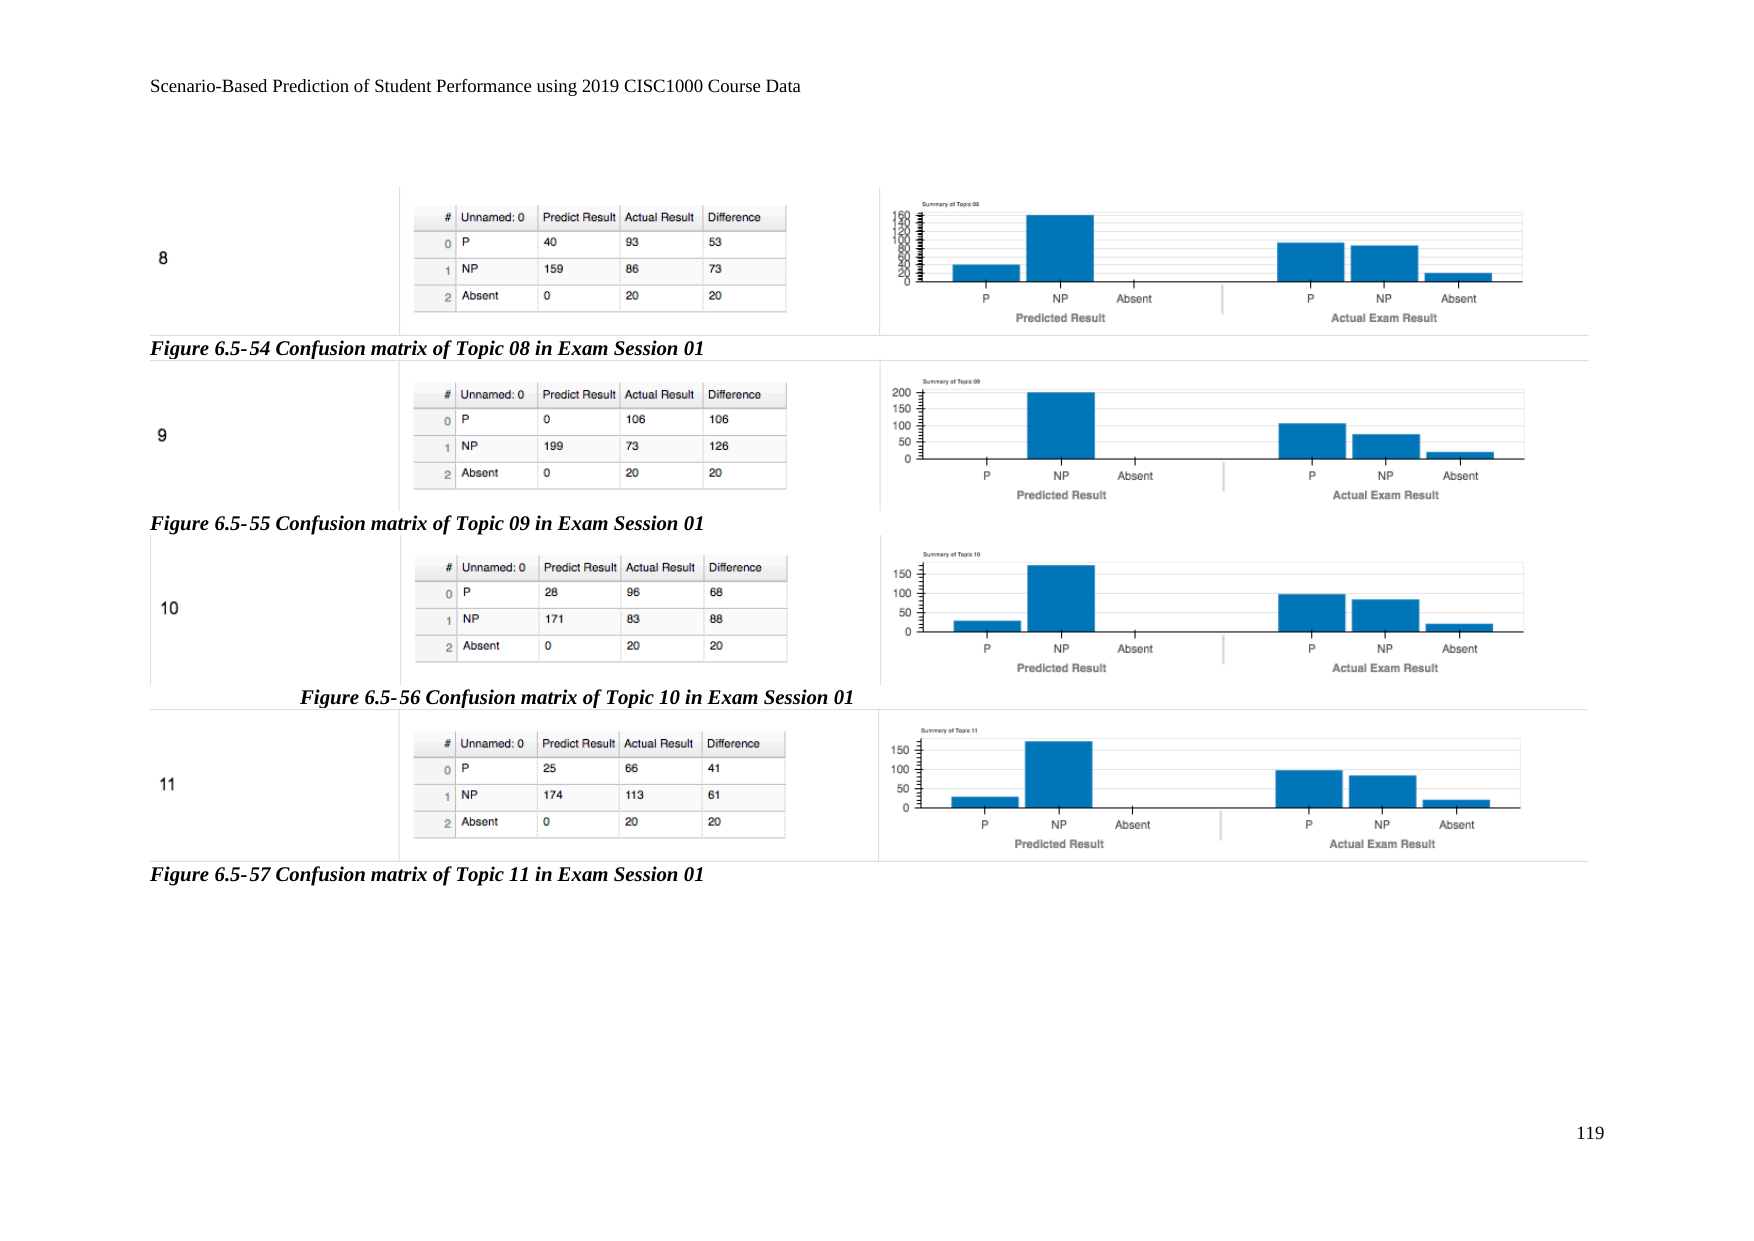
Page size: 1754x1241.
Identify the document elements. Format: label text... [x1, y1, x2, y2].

picture [150, 359, 1589, 511]
picture [150, 535, 1589, 685]
picture [150, 708, 1588, 862]
picture [150, 187, 1589, 336]
